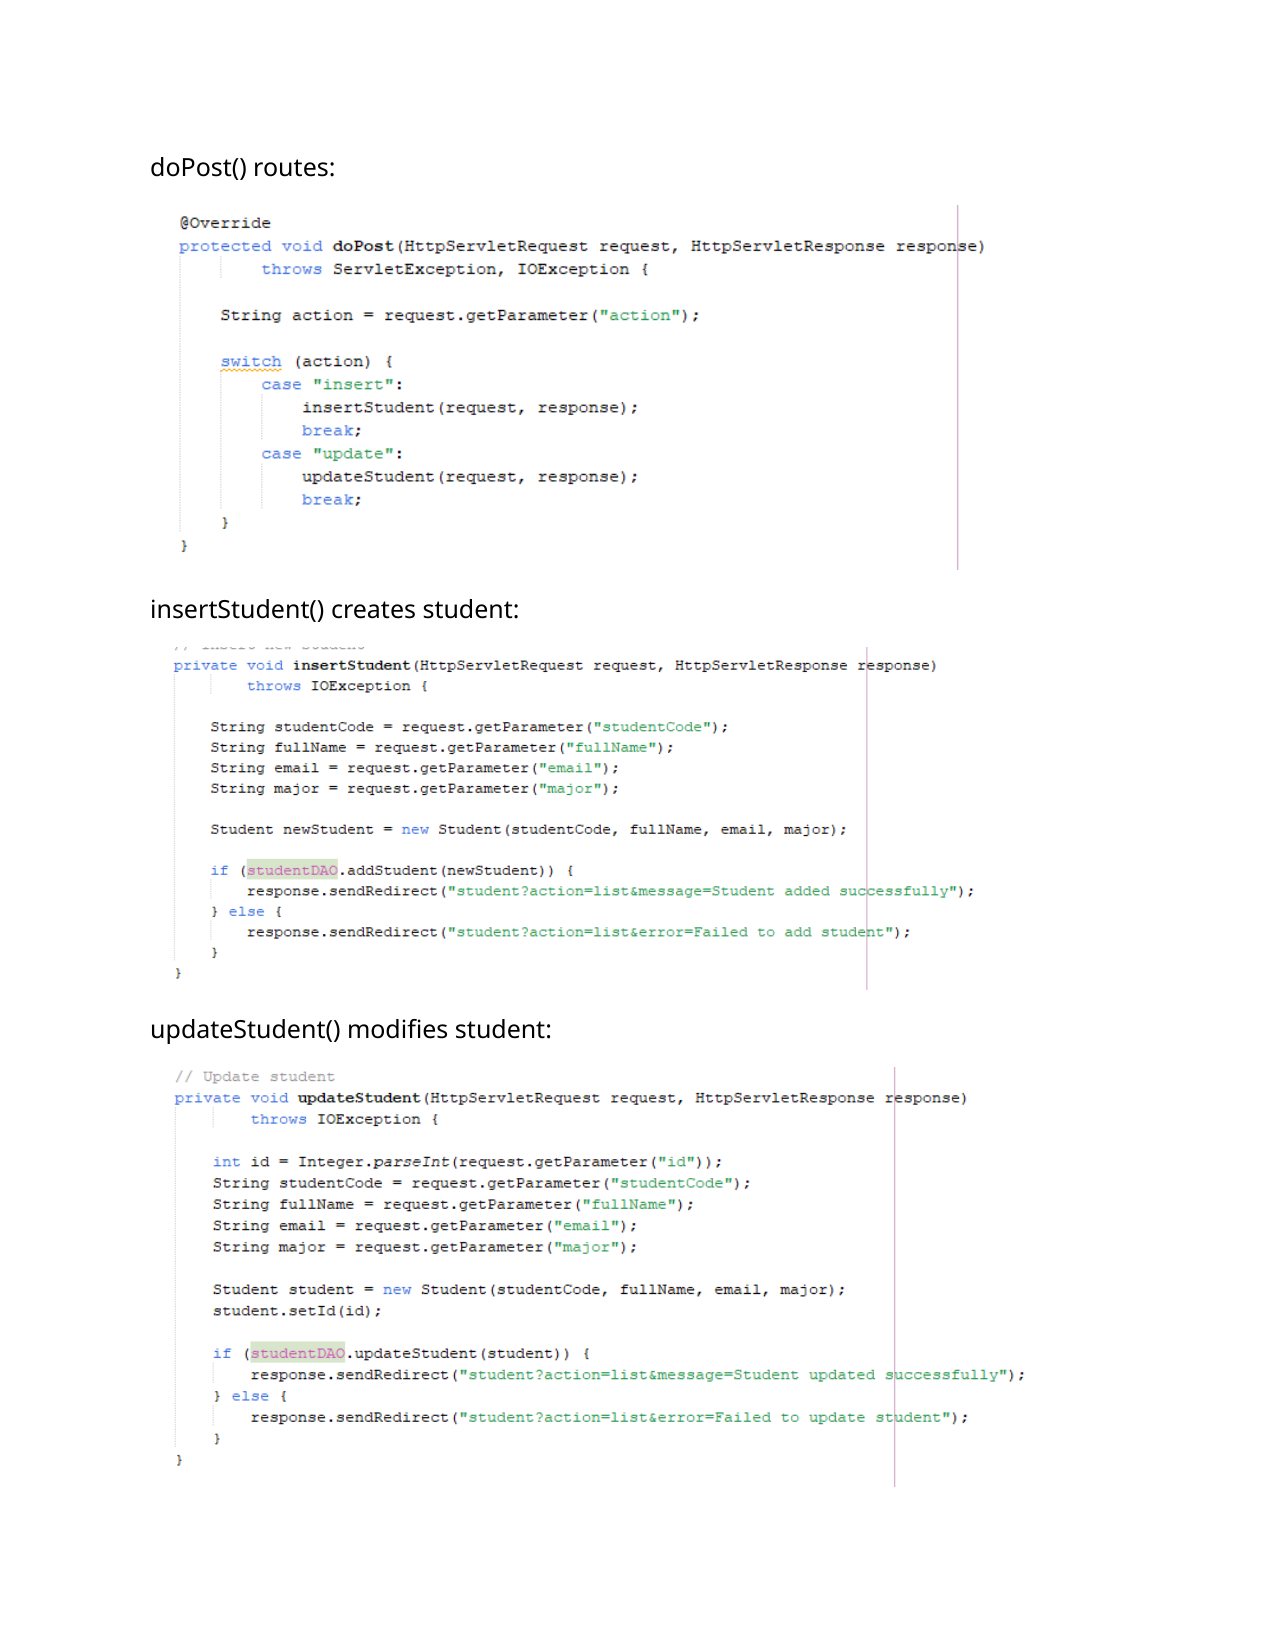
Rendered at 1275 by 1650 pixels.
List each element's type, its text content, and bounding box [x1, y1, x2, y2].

text doPost() routes: [150, 150, 1125, 184]
picture [150, 205, 1125, 570]
picture [150, 647, 1125, 990]
text updateStudent() modifies student: [150, 1012, 1125, 1046]
picture [150, 1067, 1125, 1487]
text insertStudent() creates student: [150, 592, 1125, 626]
